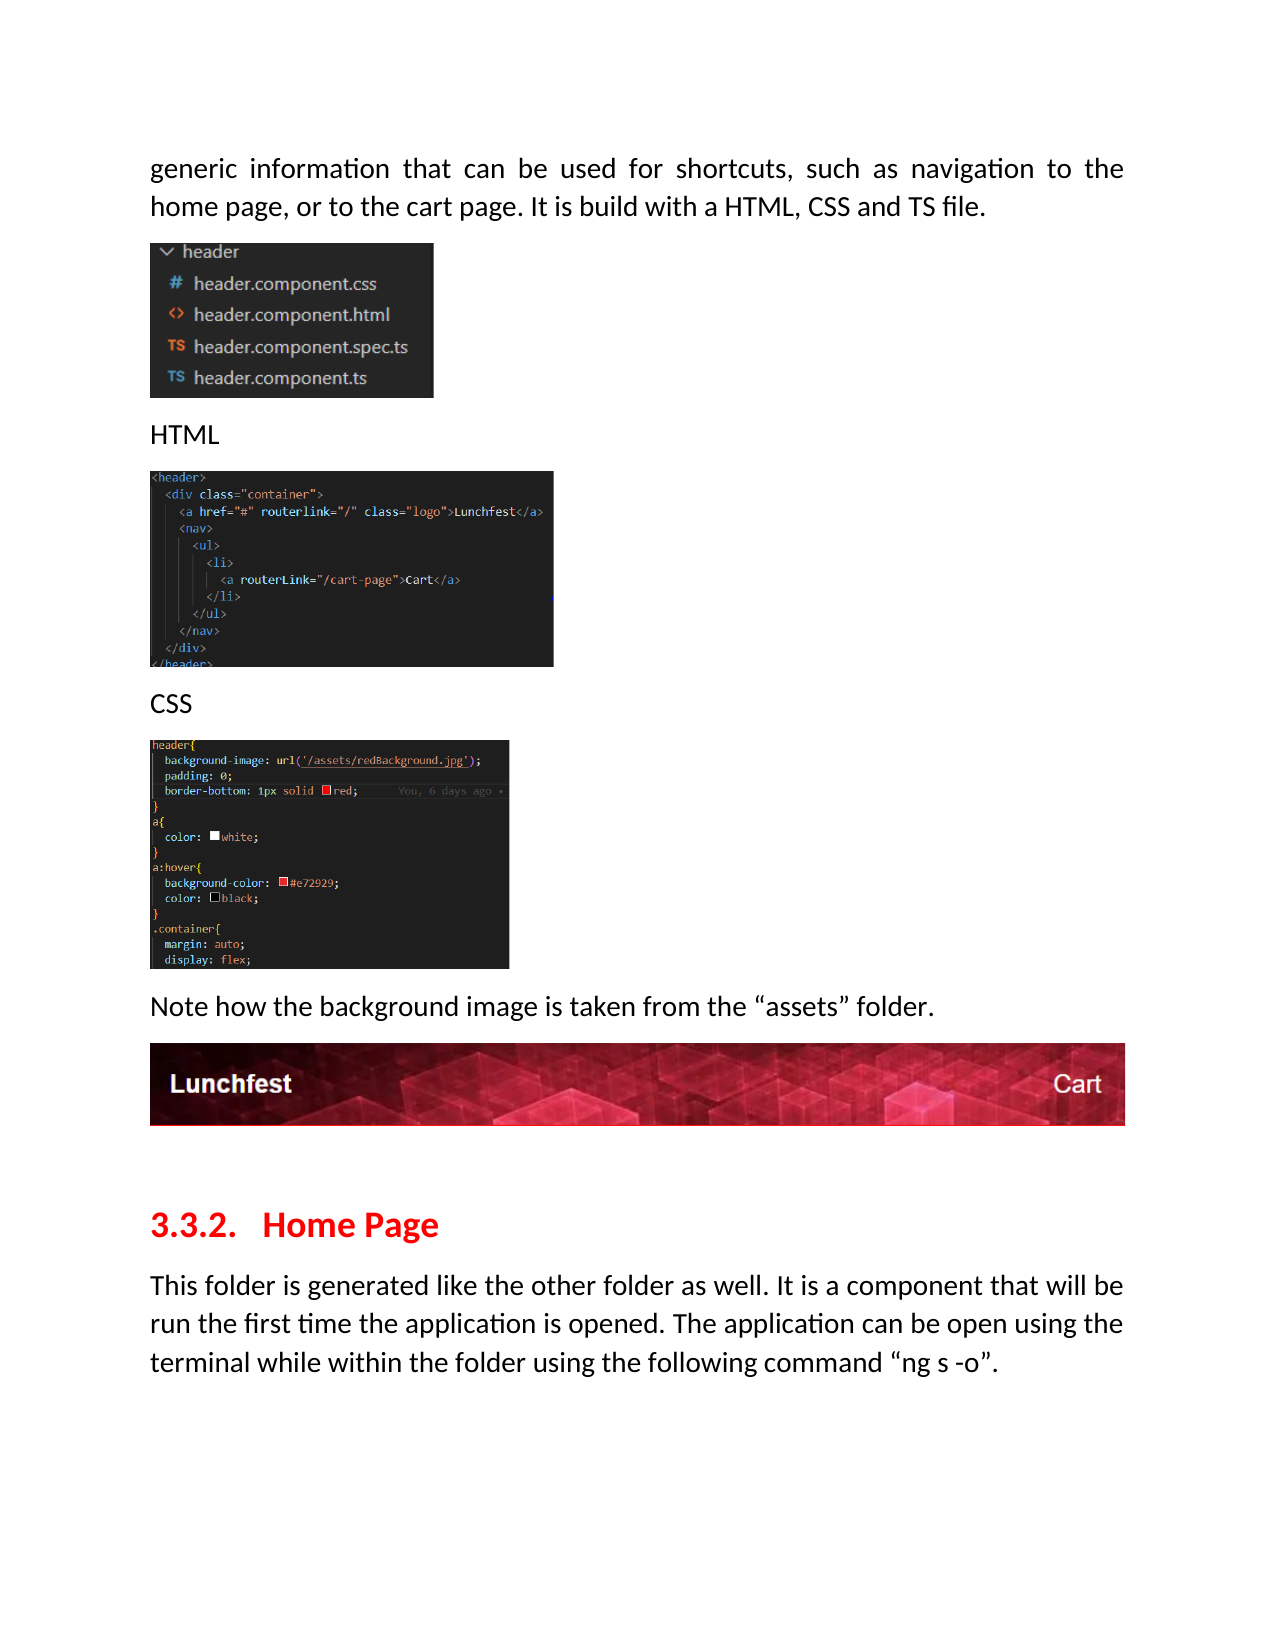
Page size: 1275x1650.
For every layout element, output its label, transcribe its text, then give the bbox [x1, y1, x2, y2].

picture [150, 243, 434, 398]
text This folder is generated like the other folder as well. It is a component that will be run the first time the application is opened. The application can be open using the terminal while within the folder using the following command “ng s -o”. [150, 1267, 1125, 1379]
list Home Page [150, 1201, 1125, 1247]
text Note how the background image is taken from the “assets” folder. [150, 988, 1125, 1023]
picture [150, 1043, 1125, 1127]
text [150, 150, 1125, 224]
text CSS [150, 685, 1125, 721]
text HTML [150, 416, 1125, 452]
picture [150, 471, 554, 667]
picture [150, 740, 510, 969]
